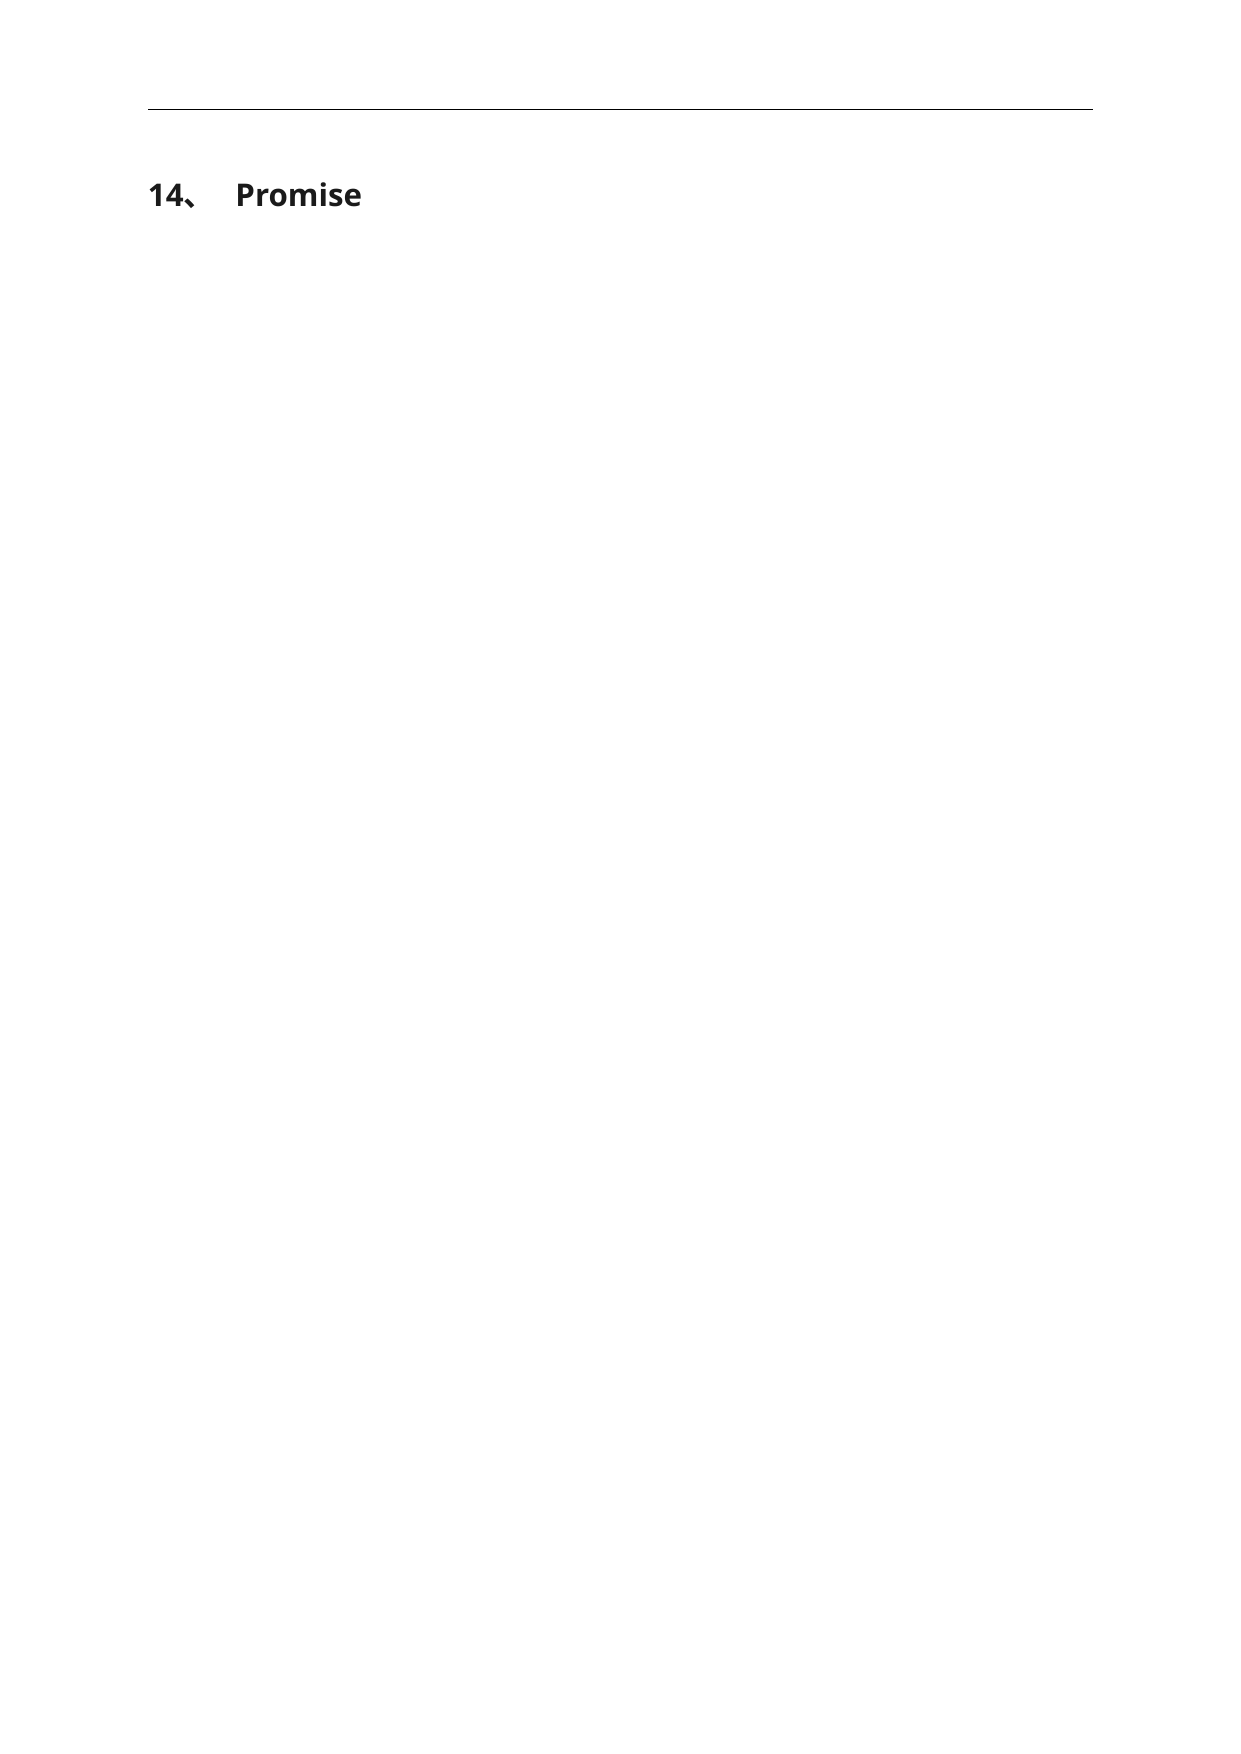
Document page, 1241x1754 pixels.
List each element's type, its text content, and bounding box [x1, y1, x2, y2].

subtitle Promise [148, 151, 1093, 234]
